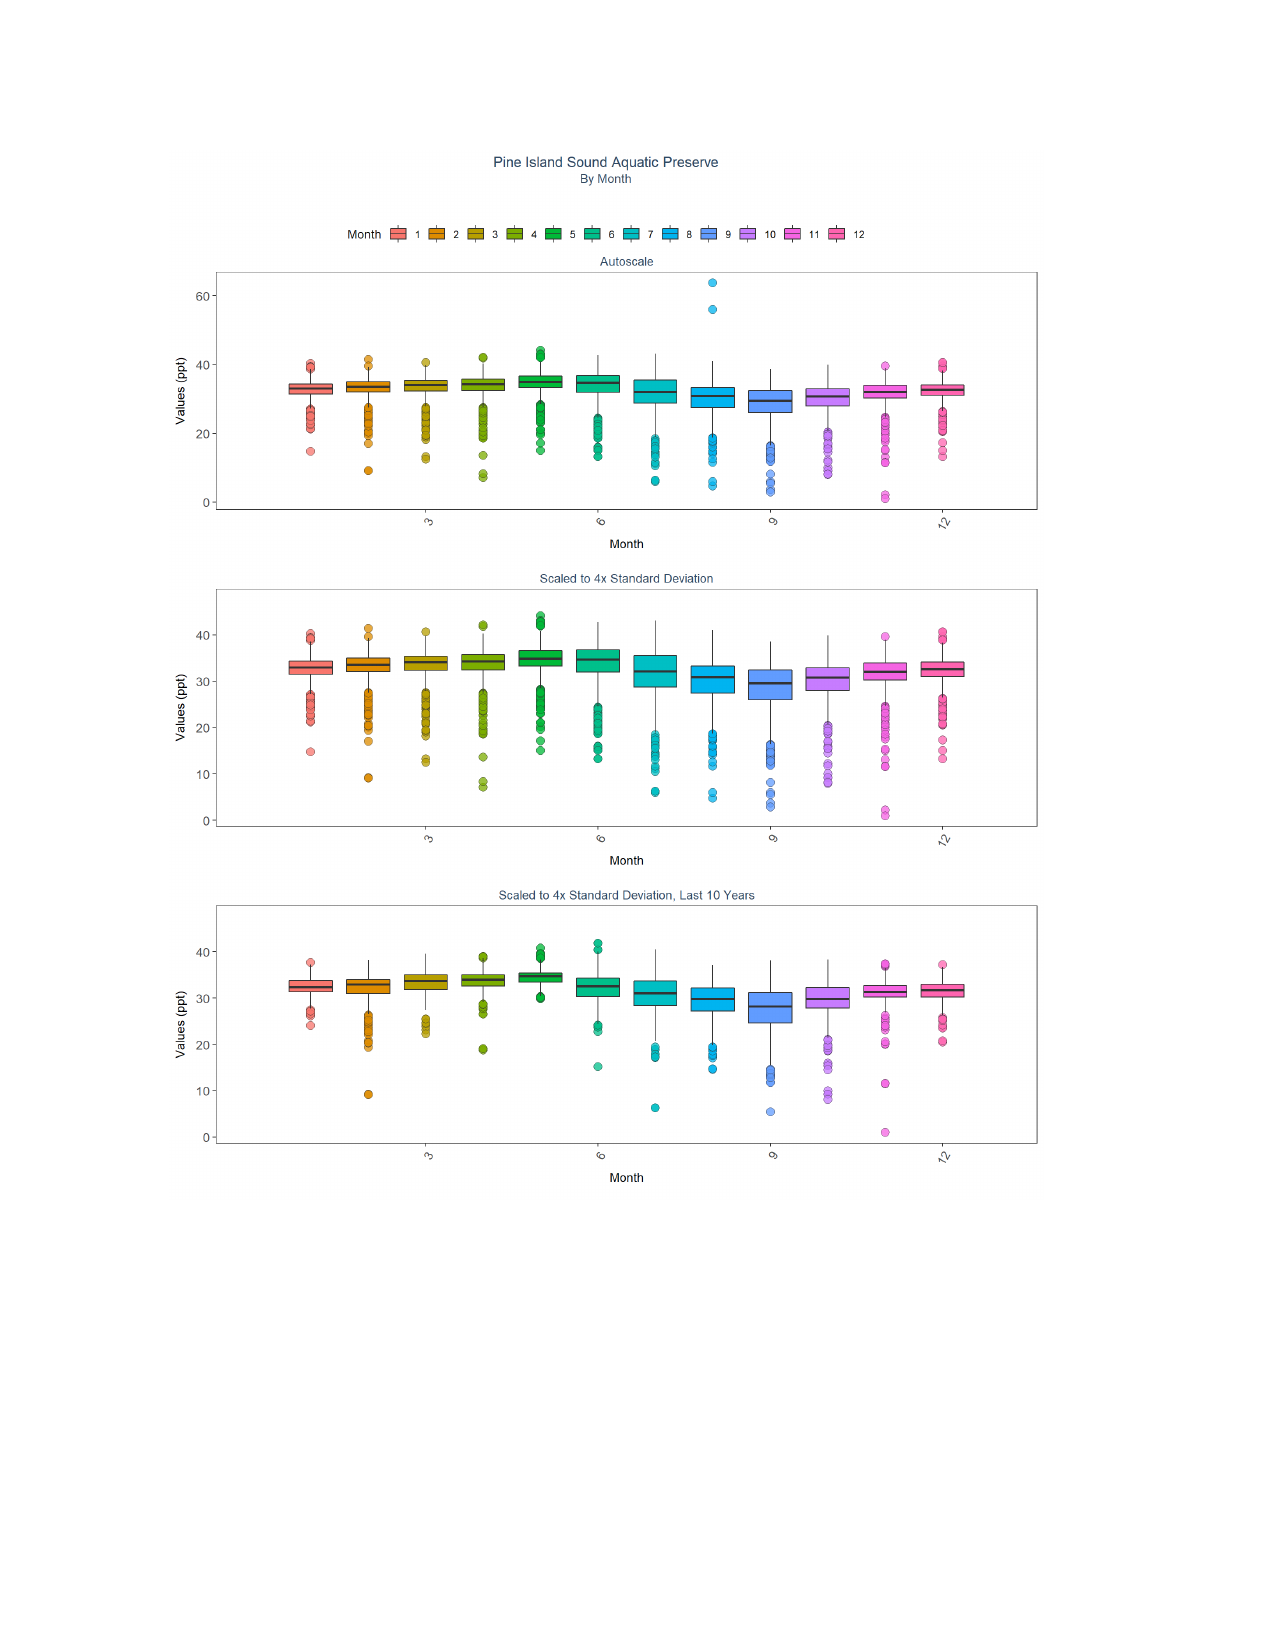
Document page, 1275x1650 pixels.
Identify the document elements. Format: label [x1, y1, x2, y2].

picture [168, 150, 1044, 1200]
